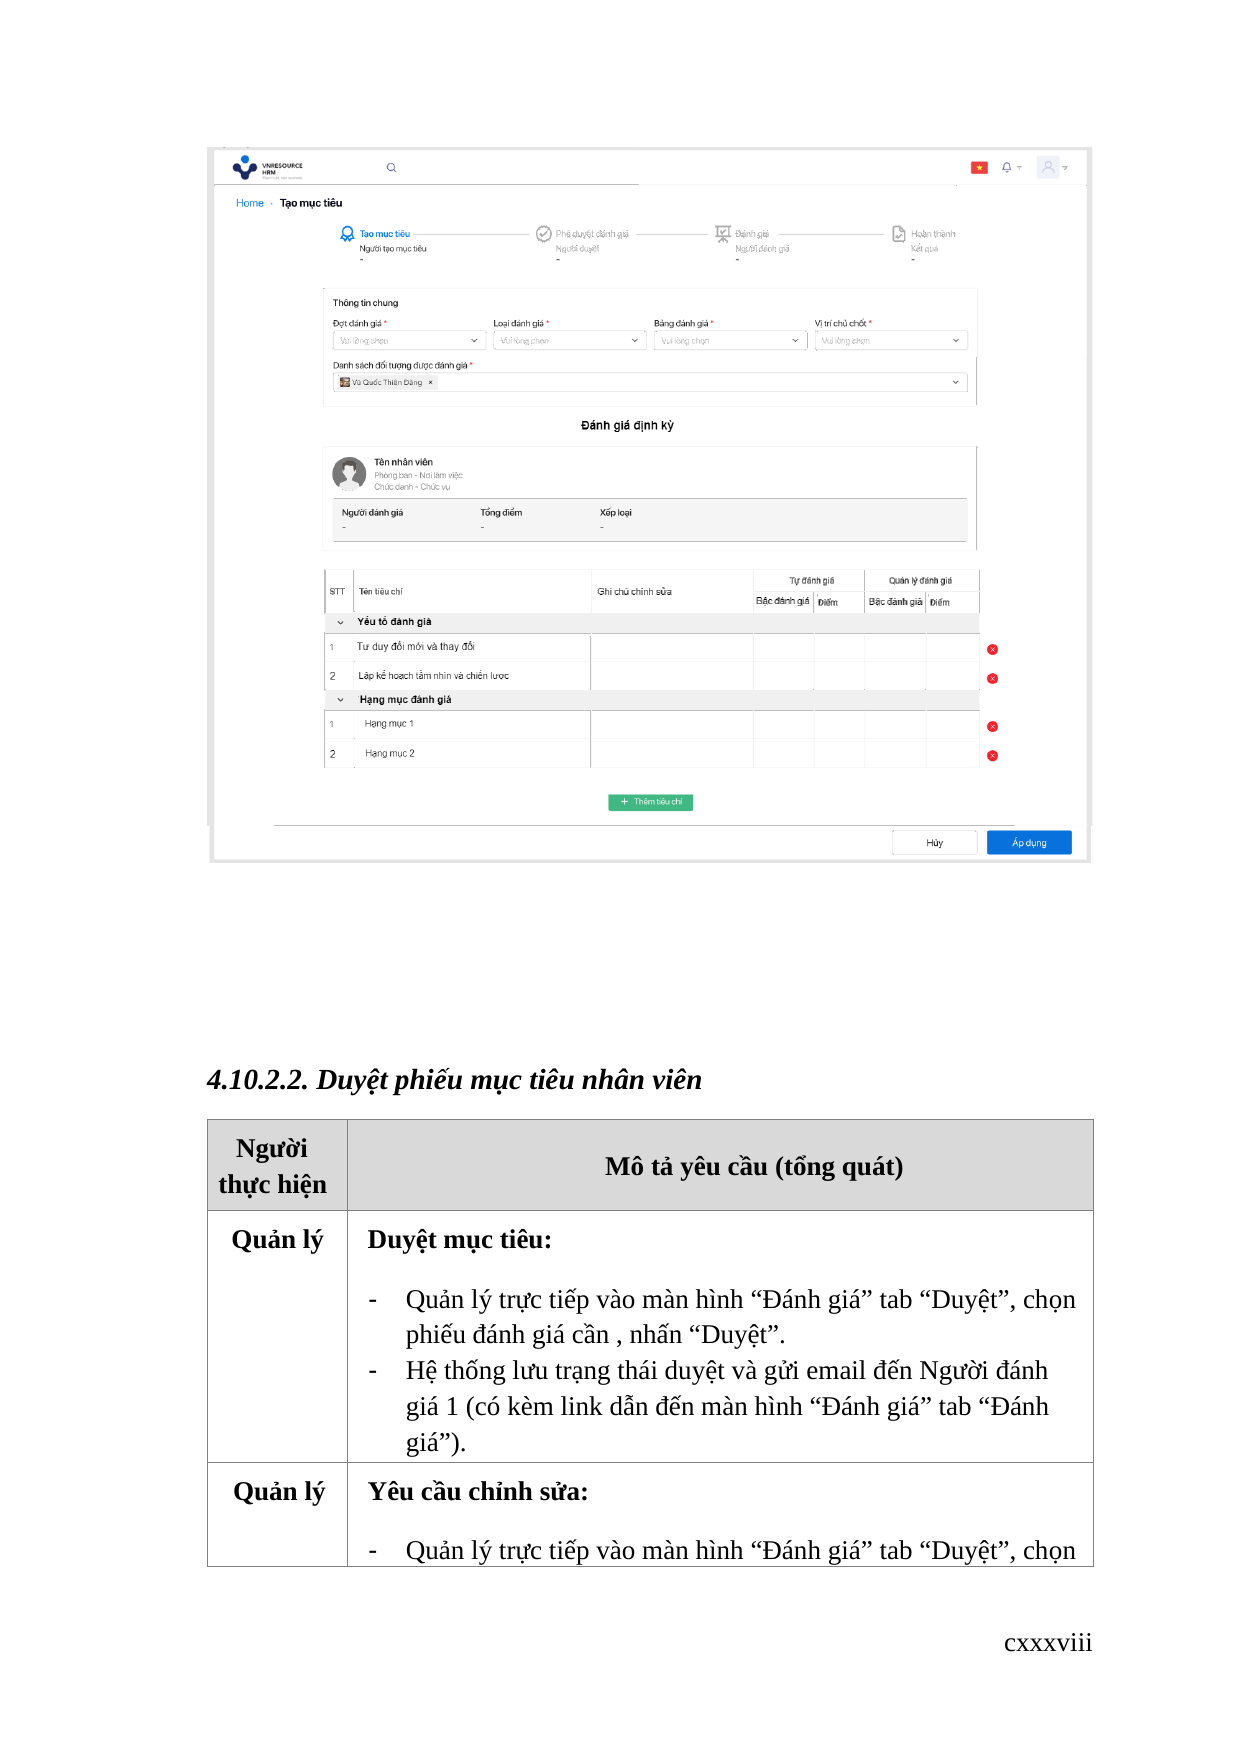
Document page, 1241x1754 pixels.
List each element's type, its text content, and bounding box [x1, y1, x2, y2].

picture [206, 147, 1093, 863]
subtitle 4.10.2.2. Duyệt phiếu mục tiêu nhân viên [207, 1062, 1092, 1096]
table_cell Quản lý [208, 1211, 347, 1462]
table_cell Duyệt mục tiêu: Quản lý trực tiếp vào màn hình “Đánh giá” tab “Duyệt”, chọn phiếu đánh giá cần , nhấn “Duyệt”. Hệ thống lưu trạng thái duyệt và gửi email đến Người đánh giá 1 (có kèm link dẫn đến màn hình “Đánh giá” tab “Đánh giá”). [348, 1211, 1093, 1462]
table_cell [348, 1463, 1093, 1566]
table_header Mô tả yêu cầu (tổng quát) [348, 1120, 1093, 1210]
table_cell Quản lý [208, 1463, 347, 1566]
table_header Người thực hiện [208, 1120, 347, 1210]
